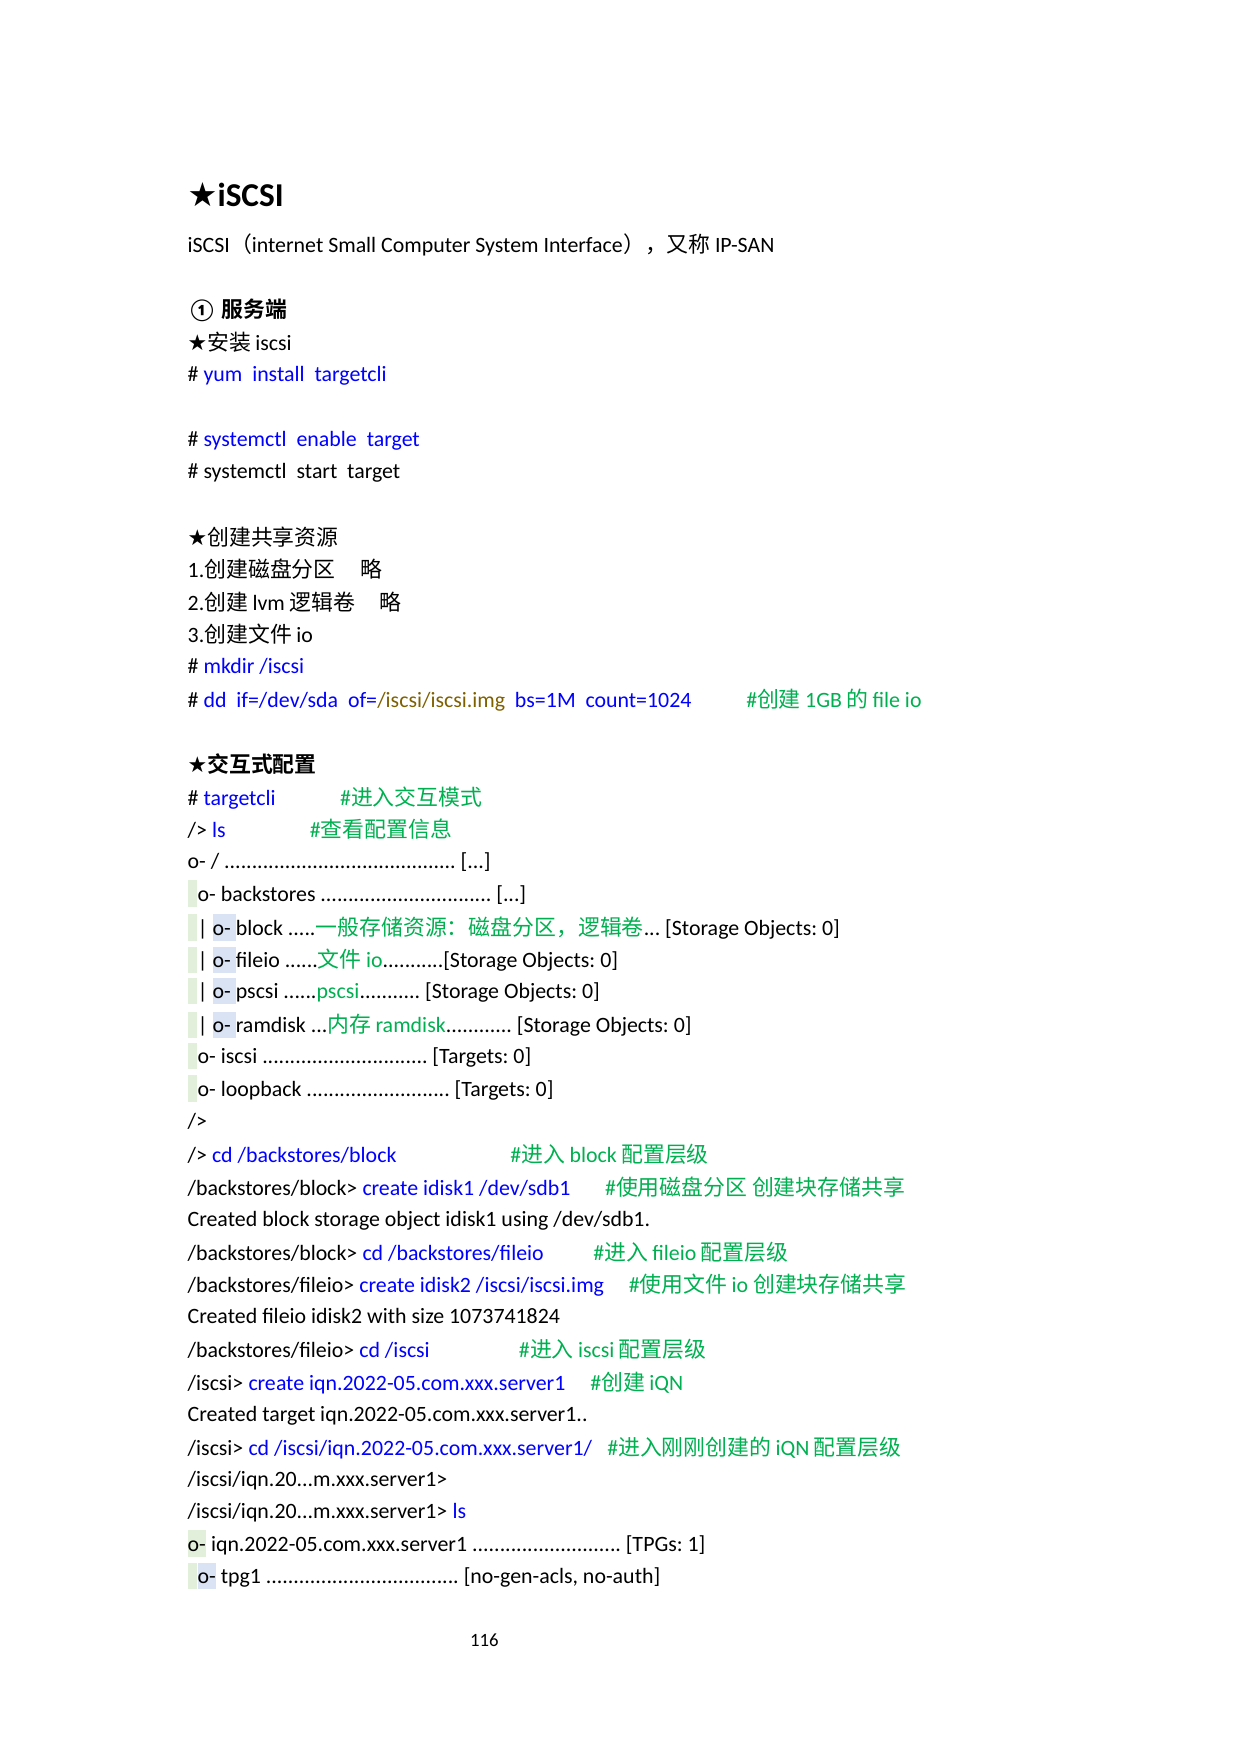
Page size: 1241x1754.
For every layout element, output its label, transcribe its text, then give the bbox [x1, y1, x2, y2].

text /> [187, 1104, 1053, 1137]
text o- loopback .......................... [Targets: 0] [187, 1072, 1053, 1104]
text Created fileio idisk2 with size 1073741824 [187, 1299, 1053, 1332]
text 3.创建文件io [187, 617, 1053, 649]
text /backstores/fileio> create idisk2 /iscsi/iscsi.img #使用文件io 创建块存储共享 [187, 1267, 1053, 1299]
text ★创建共享资源 [187, 519, 1053, 552]
text /backstores/block> cd /backstores/fileio #进入fileio配置层级 [187, 1234, 1053, 1267]
text /backstores/block> create idisk1 /dev/sdb1 #使用磁盘分区 创建块存储共享 [187, 1169, 1053, 1202]
text # yum install targetcli [187, 357, 1053, 389]
text ★iSCSI [187, 162, 1053, 227]
text # mkdir /iscsi [187, 649, 1053, 682]
text # dd if=/dev/sda of=/iscsi/iscsi.img bs=1M count=1024 #创建1GB的file io [187, 682, 1053, 714]
text Created block storage object idisk1 using /dev/sdb1. [187, 1202, 1053, 1234]
text /> ls #查看配置信息 [187, 812, 1053, 844]
text /iscsi> create iqn.2022-05.com.xxx.server1 #创建iQN [187, 1364, 1053, 1397]
text o- tpg1 ................................... [no-gen-acls, no-auth] [187, 1559, 1053, 1592]
text /iscsi/iqn.20...m.xxx.server1> [187, 1462, 1053, 1494]
text o- backstores ............................... [...] [187, 877, 1053, 909]
text Created target iqn.2022-05.com.xxx.server1.. [187, 1397, 1053, 1429]
text ★交互式配置 [187, 747, 1053, 779]
text | o- fileio ......文件io...........[Storage Objects: 0] [187, 942, 1053, 974]
text ★安装iscsi [187, 324, 1053, 357]
text /> cd /backstores/block #进入block配置层级 [187, 1137, 1053, 1169]
text /backstores/fileio> cd /iscsi #进入iscsi配置层级 [187, 1332, 1053, 1364]
text | o- block .....一般存储资源：磁盘分区，逻辑卷... [Storage Objects: 0] [187, 909, 1053, 942]
text 2.创建lvm逻辑卷 略 [187, 584, 1053, 617]
text ①服务端 [187, 292, 1053, 324]
text # targetcli #进入交互模式 [187, 779, 1053, 812]
text # systemctl start target [187, 454, 1053, 487]
text | o- pscsi ......pscsi........... [Storage Objects: 0] [187, 974, 1053, 1007]
text iSCSI（internet Small Computer System Interface），又称IP-SAN [187, 227, 1053, 259]
text # systemctl enable target [187, 422, 1053, 454]
text /iscsi> cd /iscsi/iqn.2022-05.com.xxx.server1/ #进入刚刚创建的iQN配置层级 [187, 1429, 1053, 1462]
text o- iqn.2022-05.com.xxx.server1 ........................... [TPGs: 1] [187, 1527, 1053, 1559]
text | o- ramdisk ...内存ramdisk............ [Storage Objects: 0] [187, 1007, 1053, 1039]
text o- / .......................................... [...] [187, 844, 1053, 877]
text /iscsi/iqn.20...m.xxx.server1> ls [187, 1494, 1053, 1527]
text o- iscsi .............................. [Targets: 0] [187, 1039, 1053, 1072]
text 1.创建磁盘分区 略 [187, 552, 1053, 584]
